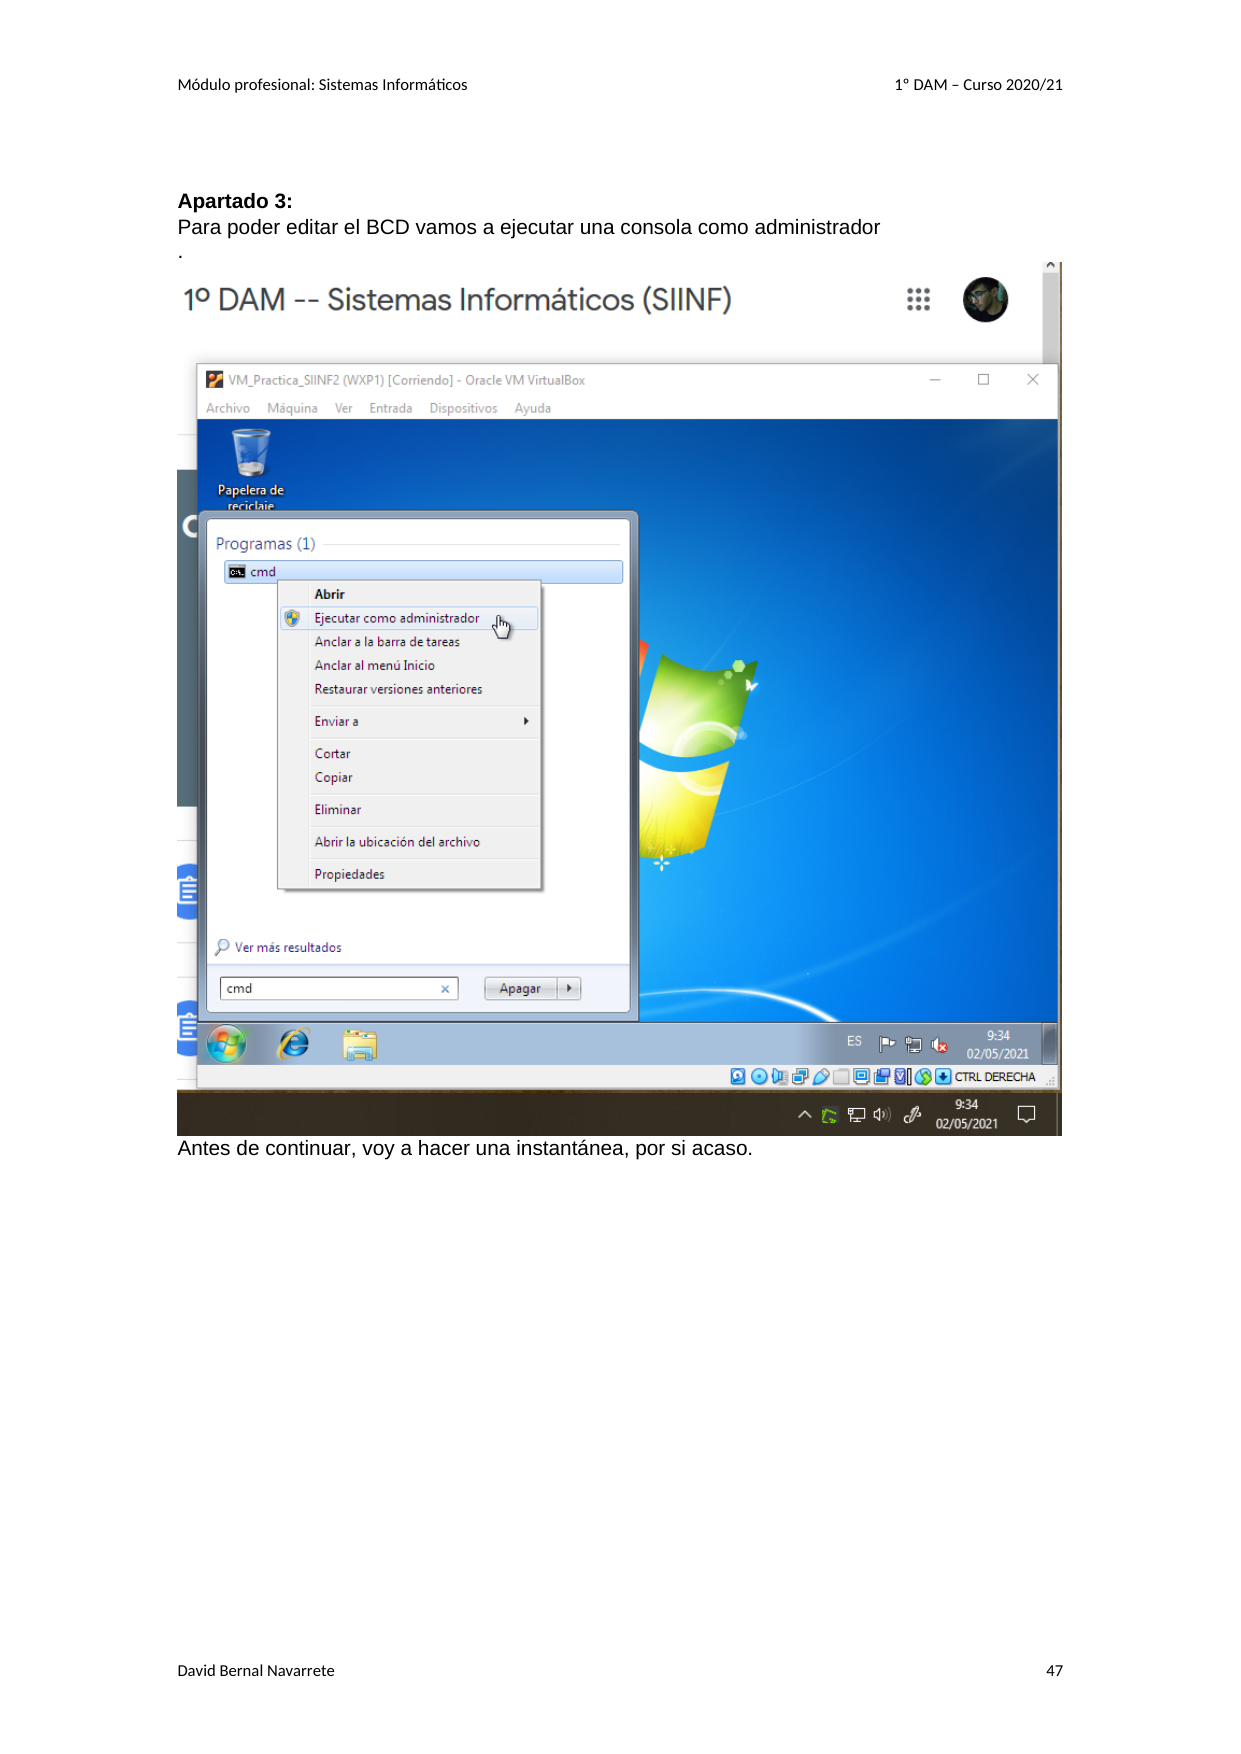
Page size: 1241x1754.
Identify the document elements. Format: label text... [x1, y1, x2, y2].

subtitle Apartado 3: [177, 189, 1063, 213]
text Para poder editar el BCD vamos a ejecutar una consola como administrador [177, 214, 1063, 238]
picture [177, 262, 1062, 1136]
text Antes de continuar, voy a hacer una instantánea, por si acaso. [177, 1136, 1063, 1160]
